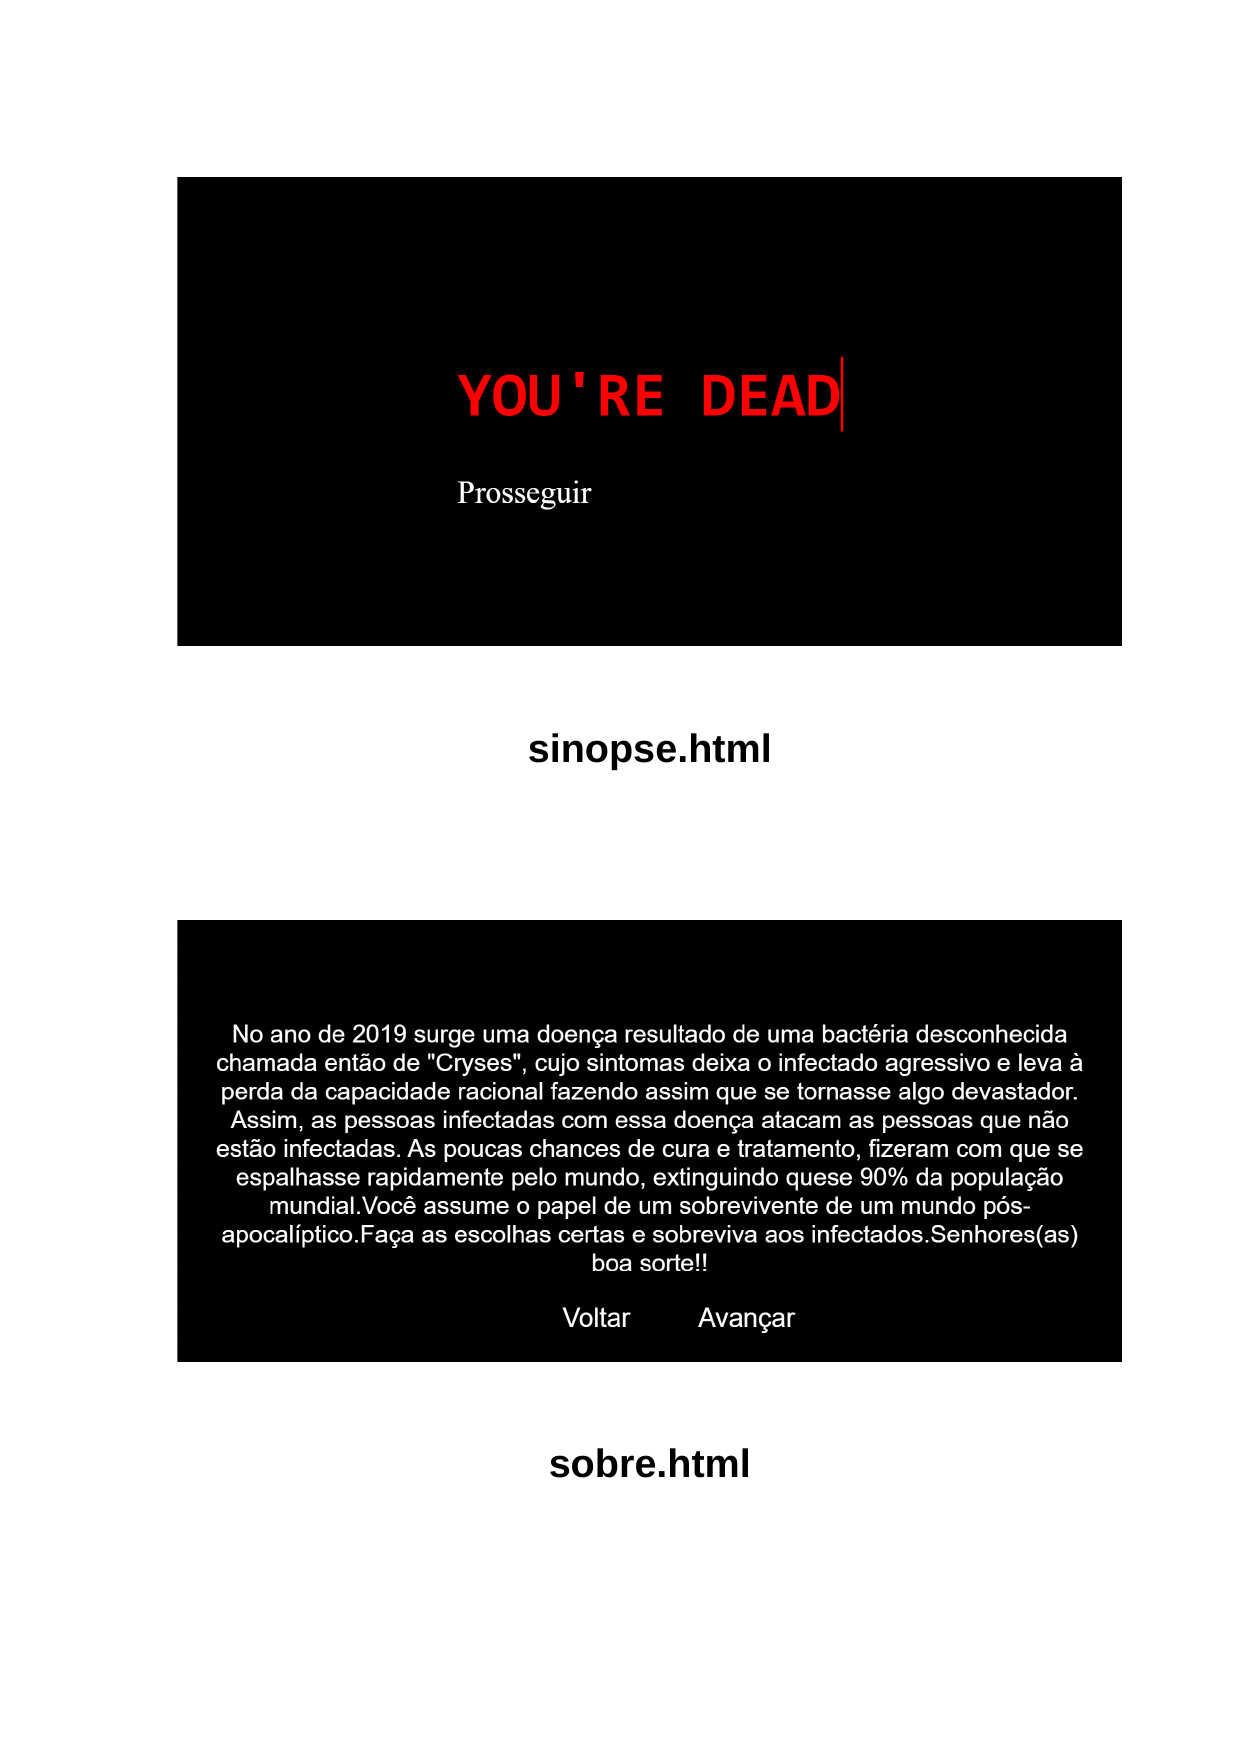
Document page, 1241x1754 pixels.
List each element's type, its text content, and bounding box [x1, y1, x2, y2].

text sobre.html [177, 1441, 1122, 1486]
picture [177, 892, 1122, 1362]
picture [177, 177, 1122, 646]
text sinopse.html [177, 725, 1122, 771]
